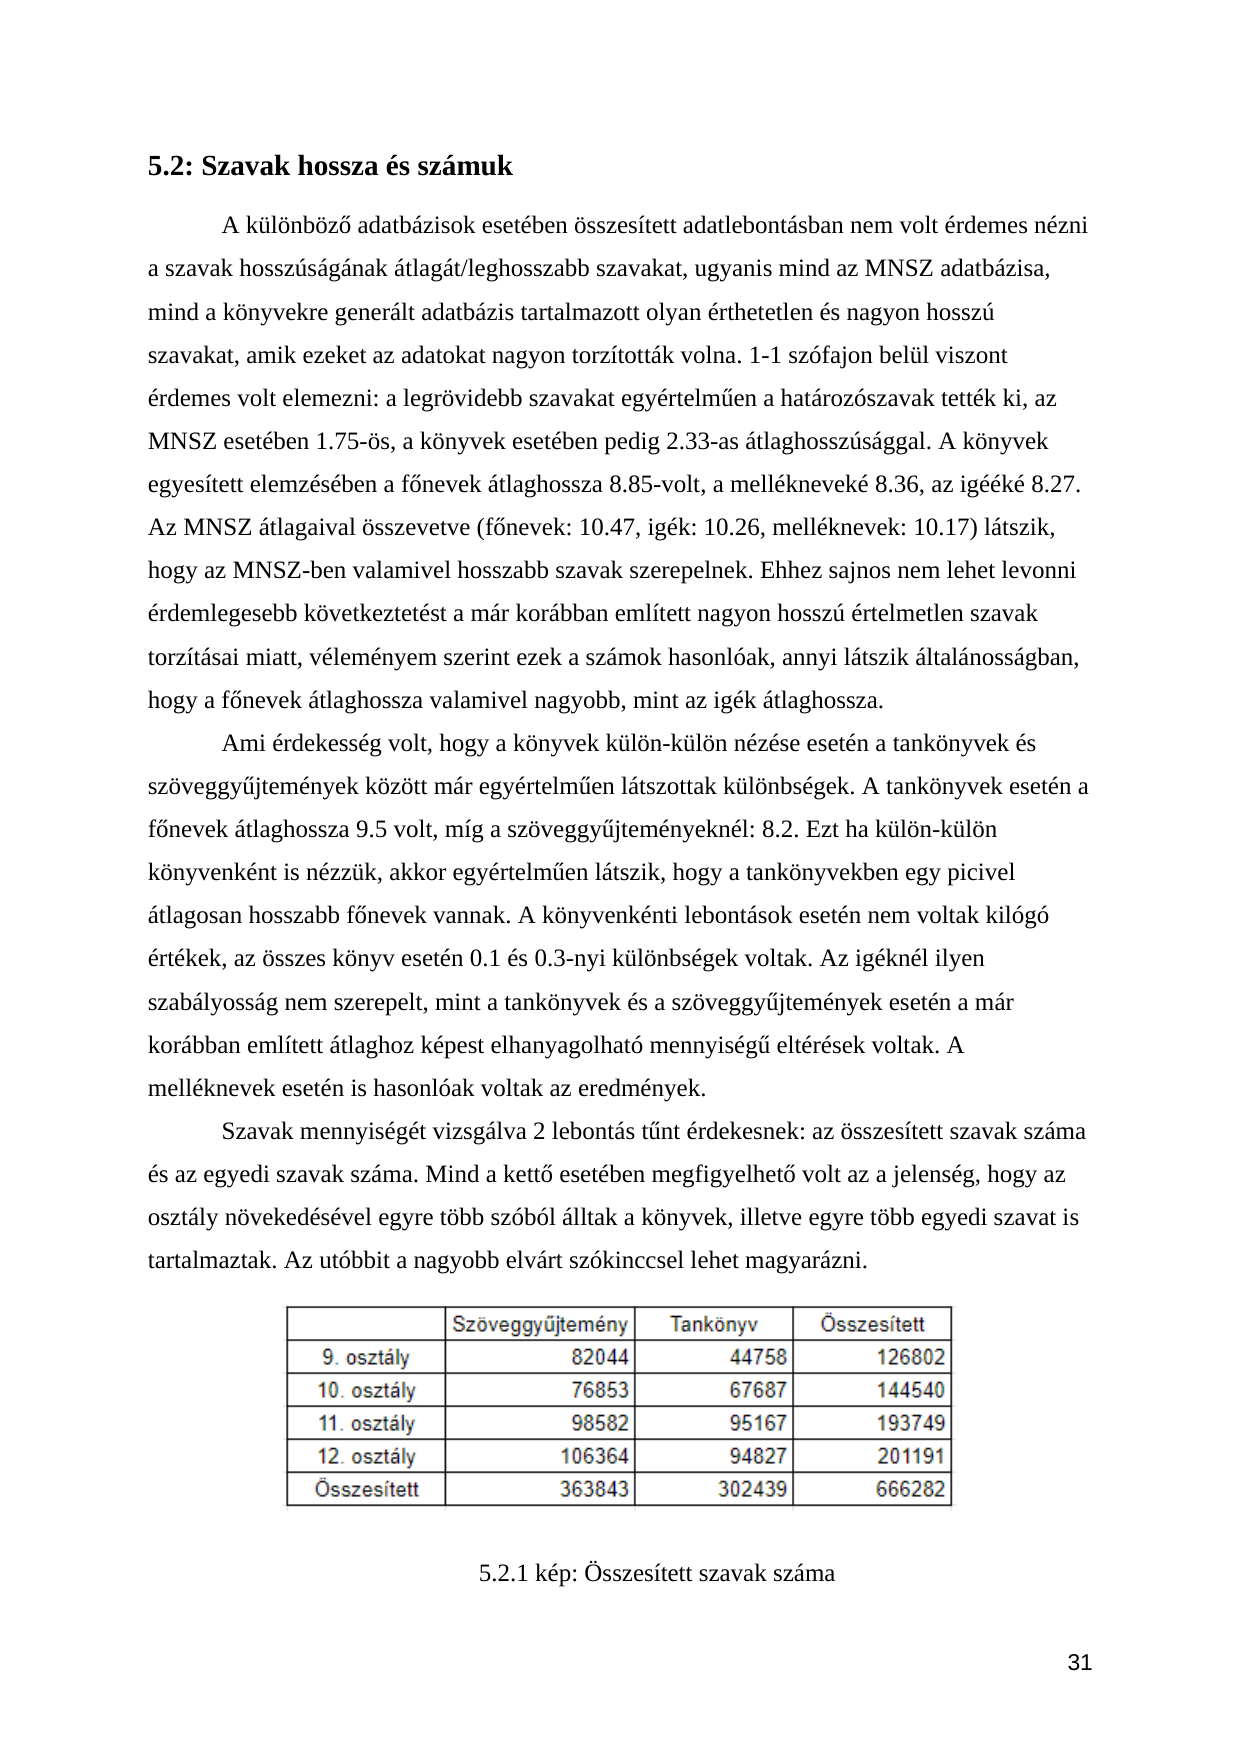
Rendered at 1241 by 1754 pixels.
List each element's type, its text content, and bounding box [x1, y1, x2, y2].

text Szavak mennyiségét vizsgálva 2 lebontás tűnt érdekesnek: az összesített szavak száma és az egyedi szavak száma. Mind a kettő esetében megfigyelhető volt az a jelenség, hogy az osztály növekedésével egyre több szóból álltak a könyvek, illetve egyre több egyedi szavat is tartalmaztak. Az utóbbit a nagyobb elvárt szókinccsel lehet magyarázni. [148, 1116, 1093, 1274]
text A különböző adatbázisok esetében összesített adatlebontásban nem volt érdemes nézni a szavak hosszúságának átlagát/leghosszabb szavakat, ugyanis mind az MNSZ adatbázisa, mind a könyvekre generált adatbázis tartalmazott olyan érthetetlen és nagyon hosszú szavakat, amik ezeket az adatokat nagyon torzították volna. 1-1 szófajon belül viszont érdemes volt elemezni: a legrövidebb szavakat egyértelműen a határozószavak tették ki, az MNSZ esetében 1.75-ös, a könyvek esetében pedig 2.33-as átlaghosszúsággal. A könyvek egyesített elemzésében a főnevek átlaghossza 8.85-volt, a mellékneveké 8.36, az igééké 8.27. Az MNSZ átlagaival összevetve (főnevek: 10.47, igék: 10.26, melléknevek: 10.17) látszik, hogy az MNSZ-ben valamivel hosszabb szavak szerepelnek. Ehhez sajnos nem lehet levonni érdemlegesebb következtetést a már korábban említett nagyon hosszú értelmetlen szavak torzításai miatt, véleményem szerint ezek a számok hasonlóak, annyi látszik általánosságban, hogy a főnevek átlaghossza valamivel nagyobb, mint az igék átlaghossza. [148, 210, 1093, 713]
picture [282, 1305, 957, 1511]
subtitle 5.2: Szavak hossza és számuk [148, 148, 1093, 181]
text Ami érdekesség volt, hogy a könyvek külön-külön nézése esetén a tankönyvek és szöveggyűjtemények között már egyértelműen látszottak különbségek. A tankönyvek esetén a főnevek átlaghossza 9.5 volt, míg a szöveggyűjteményeknél: 8.2. Ezt ha külön-külön könyvenként is nézzük, akkor egyértelműen látszik, hogy a tankönyvekben egy picivel átlagosan hosszabb főnevek vannak. A könyvenkénti lebontások esetén nem voltak kilógó értékek, az összes könyv esetén 0.1 és 0.3-nyi különbségek voltak. Az igéknél ilyen szabályosság nem szerepelt, mint a tankönyvek és a szöveggyűjtemények esetén a már korábban említett átlaghoz képest elhanyagolható mennyiségű eltérések voltak. A melléknevek esetén is hasonlóak voltak az eredmények. [148, 728, 1093, 1102]
